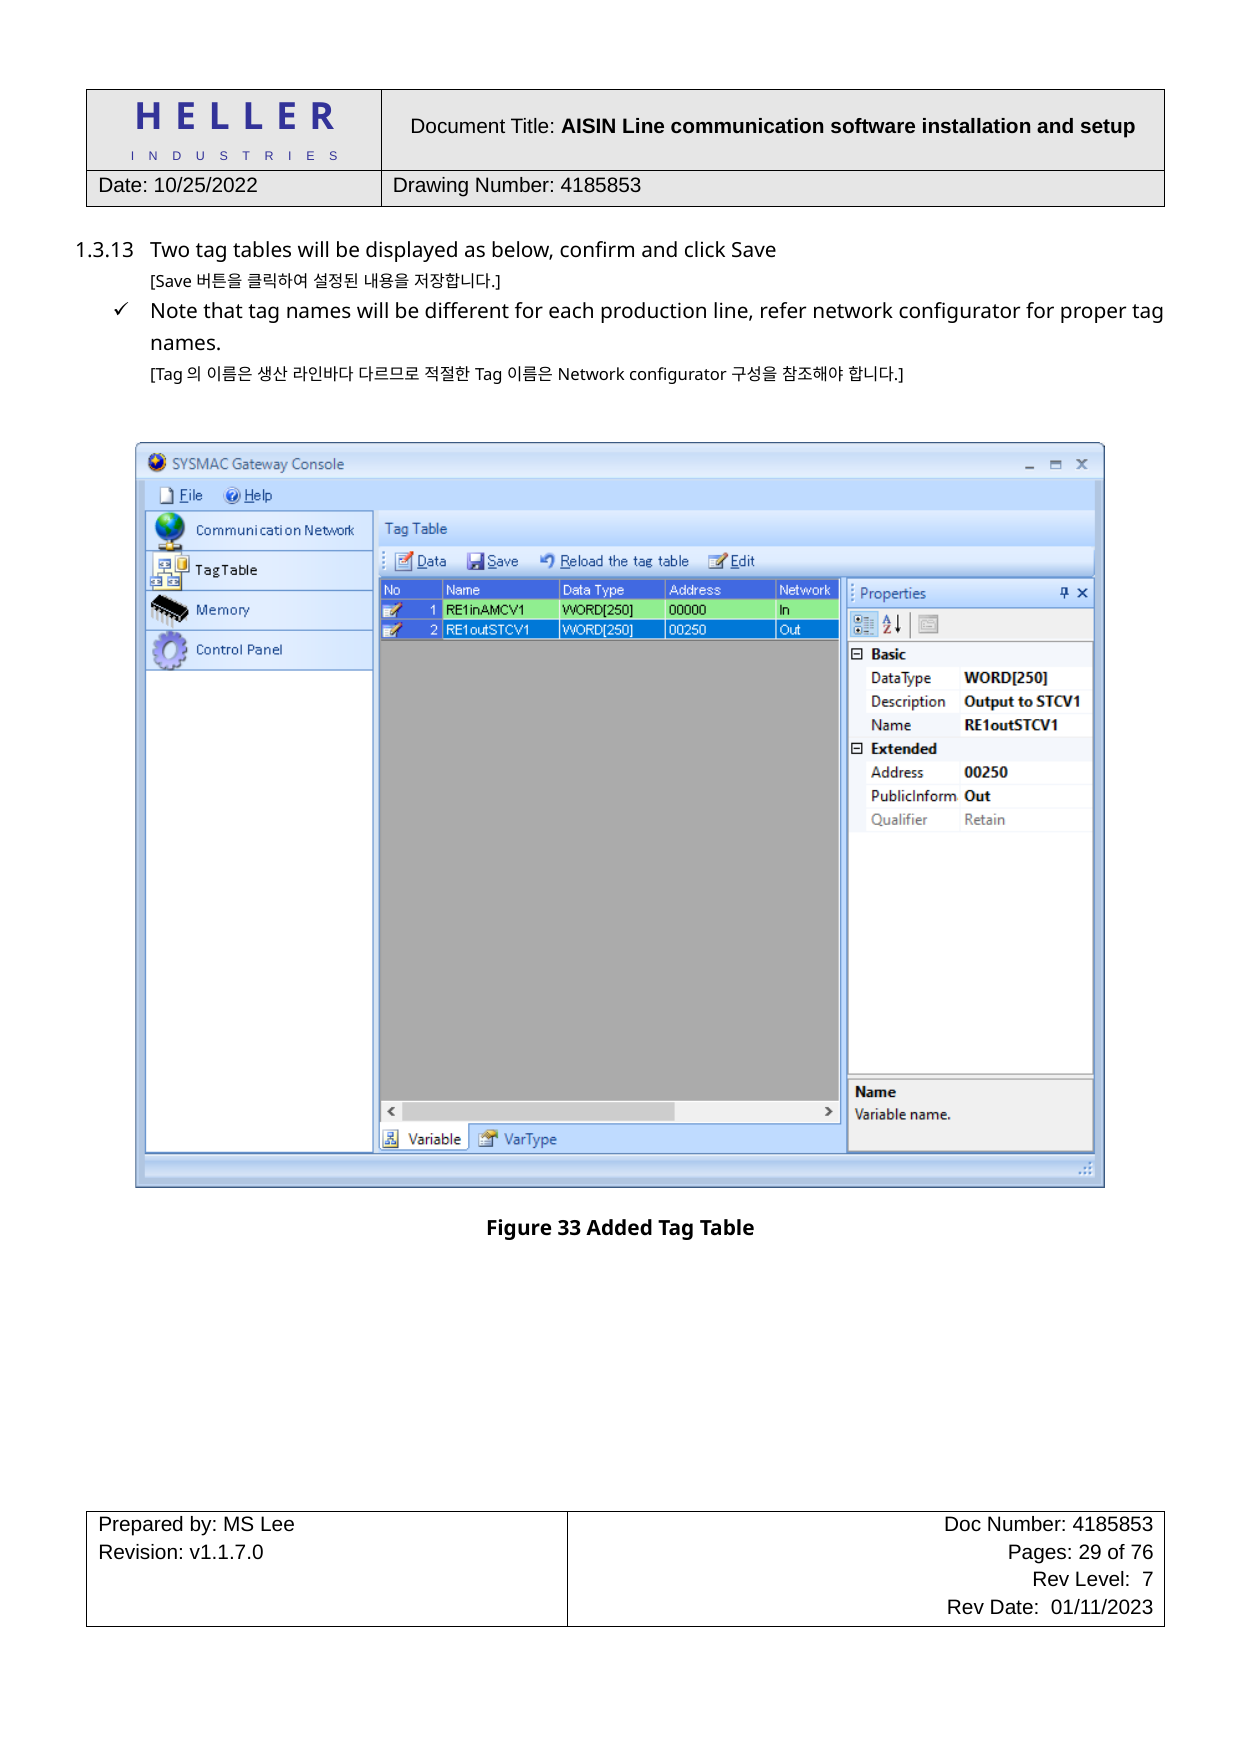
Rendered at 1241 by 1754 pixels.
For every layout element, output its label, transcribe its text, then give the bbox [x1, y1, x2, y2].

picture [135, 442, 1105, 1188]
subtitle Two tag tables will be displayed as below, confirm and click Save [75, 235, 1165, 264]
text [Tag의 이름은 생산 라인바다 다르므로 적절한 Tag 이름은 Network configurator 구성을 참조해야 합니다.] [75, 361, 1165, 385]
list [Save 버튼을 클릭하여 설정된 내용을 저장합니다.] [150, 268, 1165, 292]
text Figure 33 Added Tag Table [75, 1213, 1165, 1241]
list Note that tag names will be different for each production line, refer network configurator for proper tag names. [112, 296, 1165, 357]
